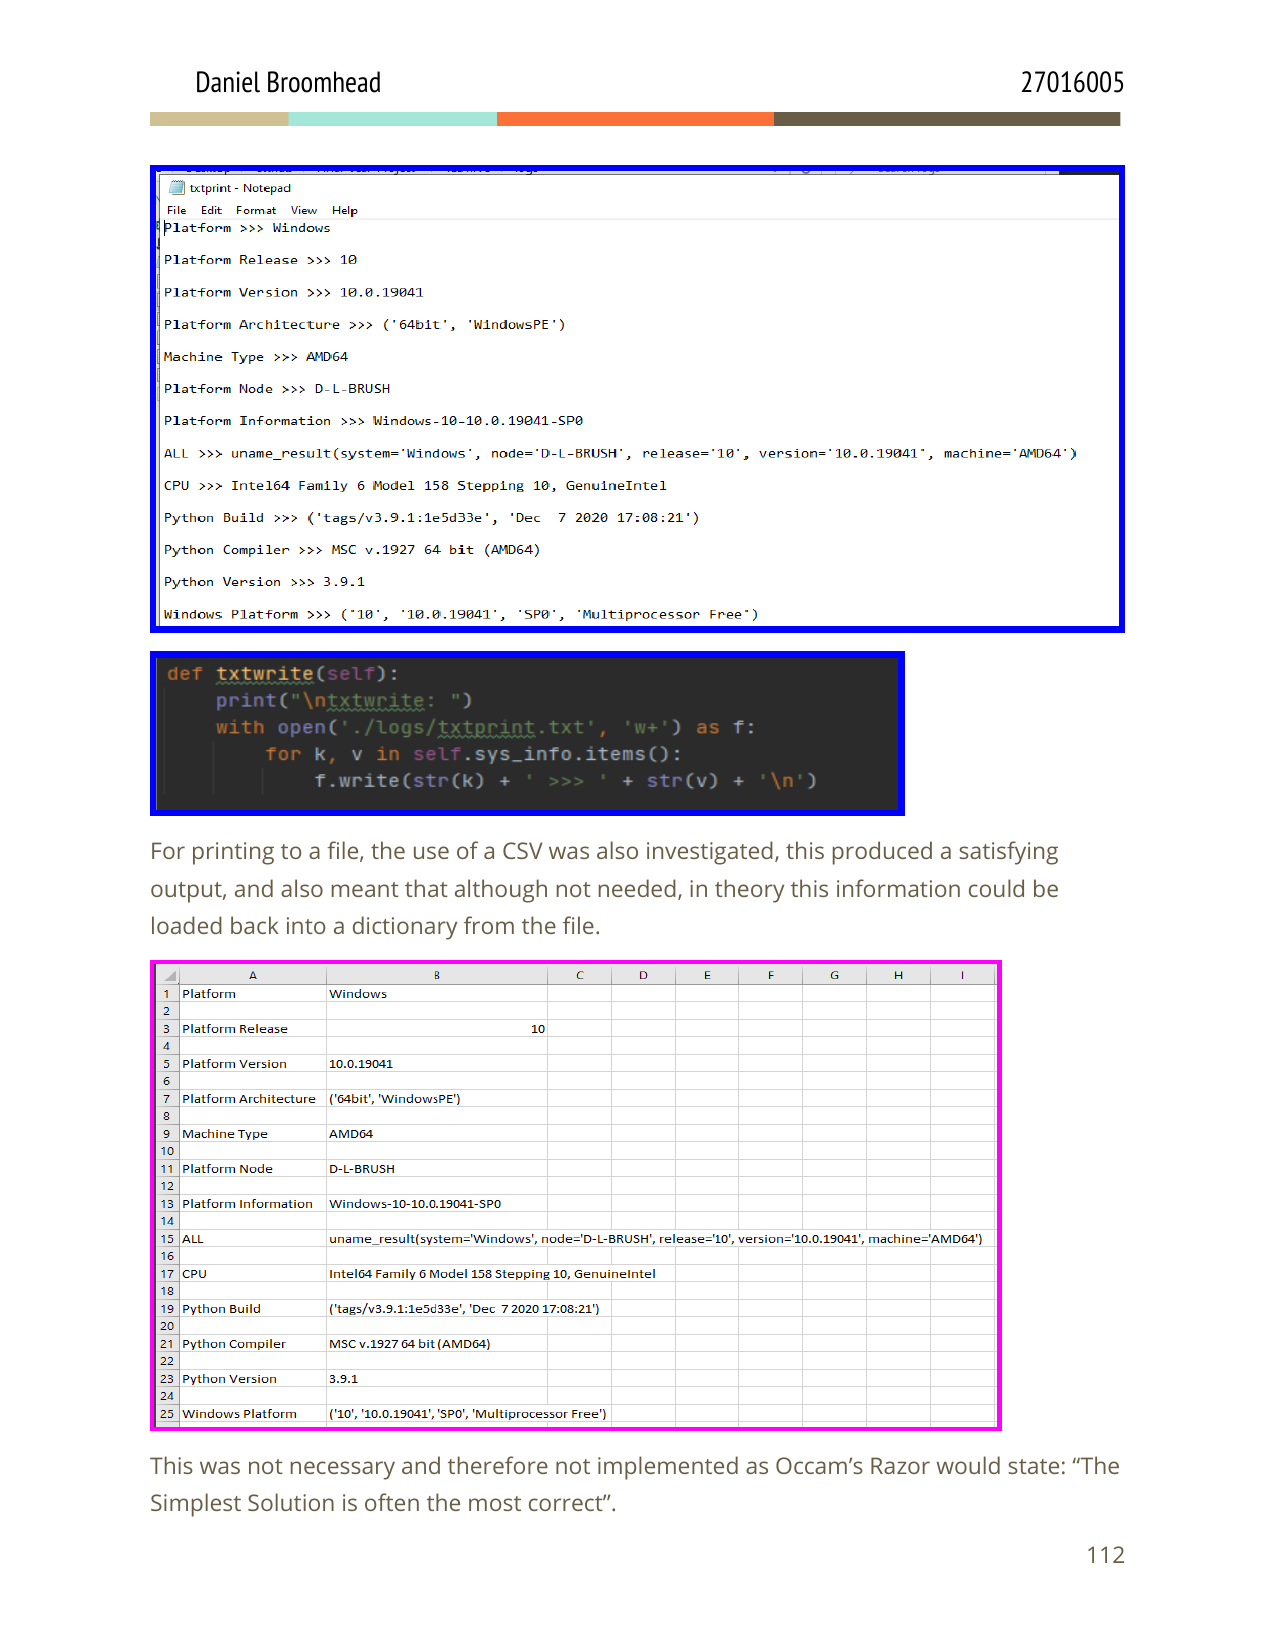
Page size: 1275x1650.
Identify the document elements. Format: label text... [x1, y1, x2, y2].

text This was not necessary and therefore not implemented as Occam’s Razor would state: “The Simplest Solution is often the most correct”. [150, 1450, 1125, 1518]
picture [156, 658, 898, 810]
text For printing to a file, the use of a CSV was also investigated, this produced a satisfying output, and also meant that although not needed, in theory this information could be loaded back into a dictionary from the file. [150, 835, 1125, 941]
picture [150, 112, 1121, 126]
picture [154, 964, 997, 1427]
picture [156, 171, 1119, 626]
